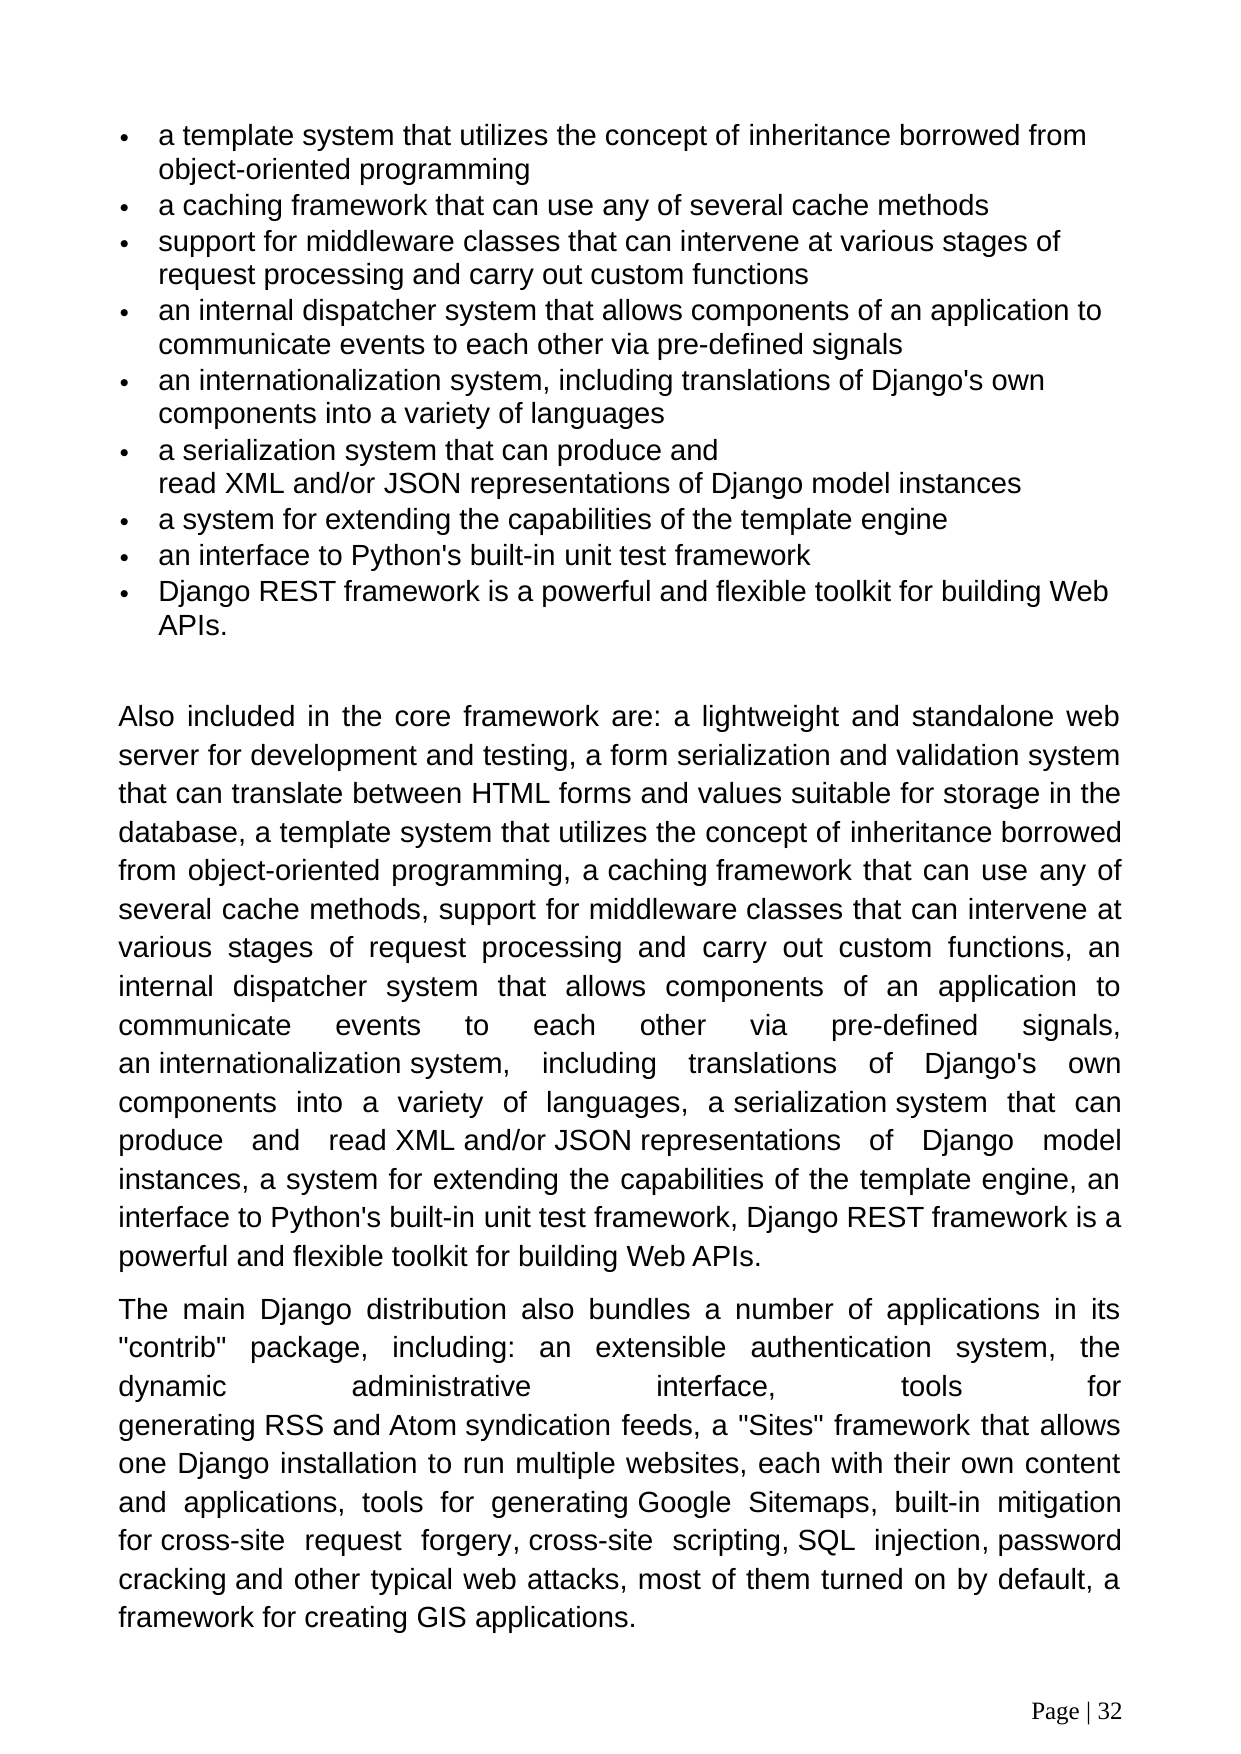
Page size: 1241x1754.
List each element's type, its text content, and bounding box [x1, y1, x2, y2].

list a template system that utilizes the concept of inheritance borrowed from object-oriented programming [121, 118, 1122, 185]
list an internationalization system, including translations of Django's own components into a variety of languages [121, 363, 1122, 430]
list a caching framework that can use any of several cache methods [121, 188, 1122, 221]
list Django REST framework is a powerful and flexible toolkit for building Web APIs. [121, 574, 1122, 641]
list an interface to Python's built-in unit test framework [121, 538, 1122, 572]
list an internal dispatcher system that allows components of an application to communicate events to each other via pre-defined signals [121, 293, 1122, 360]
text Also included in the core framework are: a lightweight and standalone web server for development and testing, a form serialization and validation system that can translate between HTML forms and values suitable for storage in the database, a template system that utilizes the concept of inheritance borrowed from object-oriented programming, a caching framework that can use any of several cache methods, support for middleware classes that can intervene at various stages of request processing and carry out custom functions, an internal dispatcher system that allows components of an application to communicate events to each other via pre-defined signals, an internationalization system, including translations of Django's own components into a variety of languages, a serialization system that can produce and read XML and/or JSON representations of Django model instances, a system for extending the capabilities of the template engine, an interface to Python's built-in unit test framework, Django REST framework is a powerful and flexible toolkit for building Web APIs. [118, 699, 1122, 1272]
text The main Django distribution also bundles a number of applications in its "contrib" package, including: an extensible authentication system, the dynamic administrative interface, tools for generating RSS and Atom syndication feeds, a "Sites" framework that allows one Django installation to run multiple websites, each with their own content and applications, tools for generating Google Sitemaps, built-in mitigation for cross-site request forgery, cross-site scripting, SQL injection, password cracking and other typical web attacks, most of them turned on by default, a framework for creating GIS applications. [118, 1292, 1122, 1634]
list a system for extending the capabilities of the template engine [121, 502, 1122, 536]
list support for middleware classes that can intervene at various stages of request processing and carry out custom functions [121, 224, 1122, 291]
list a serialization system that can produce and read XML and/or JSON representations of Django model instances [121, 432, 1122, 499]
